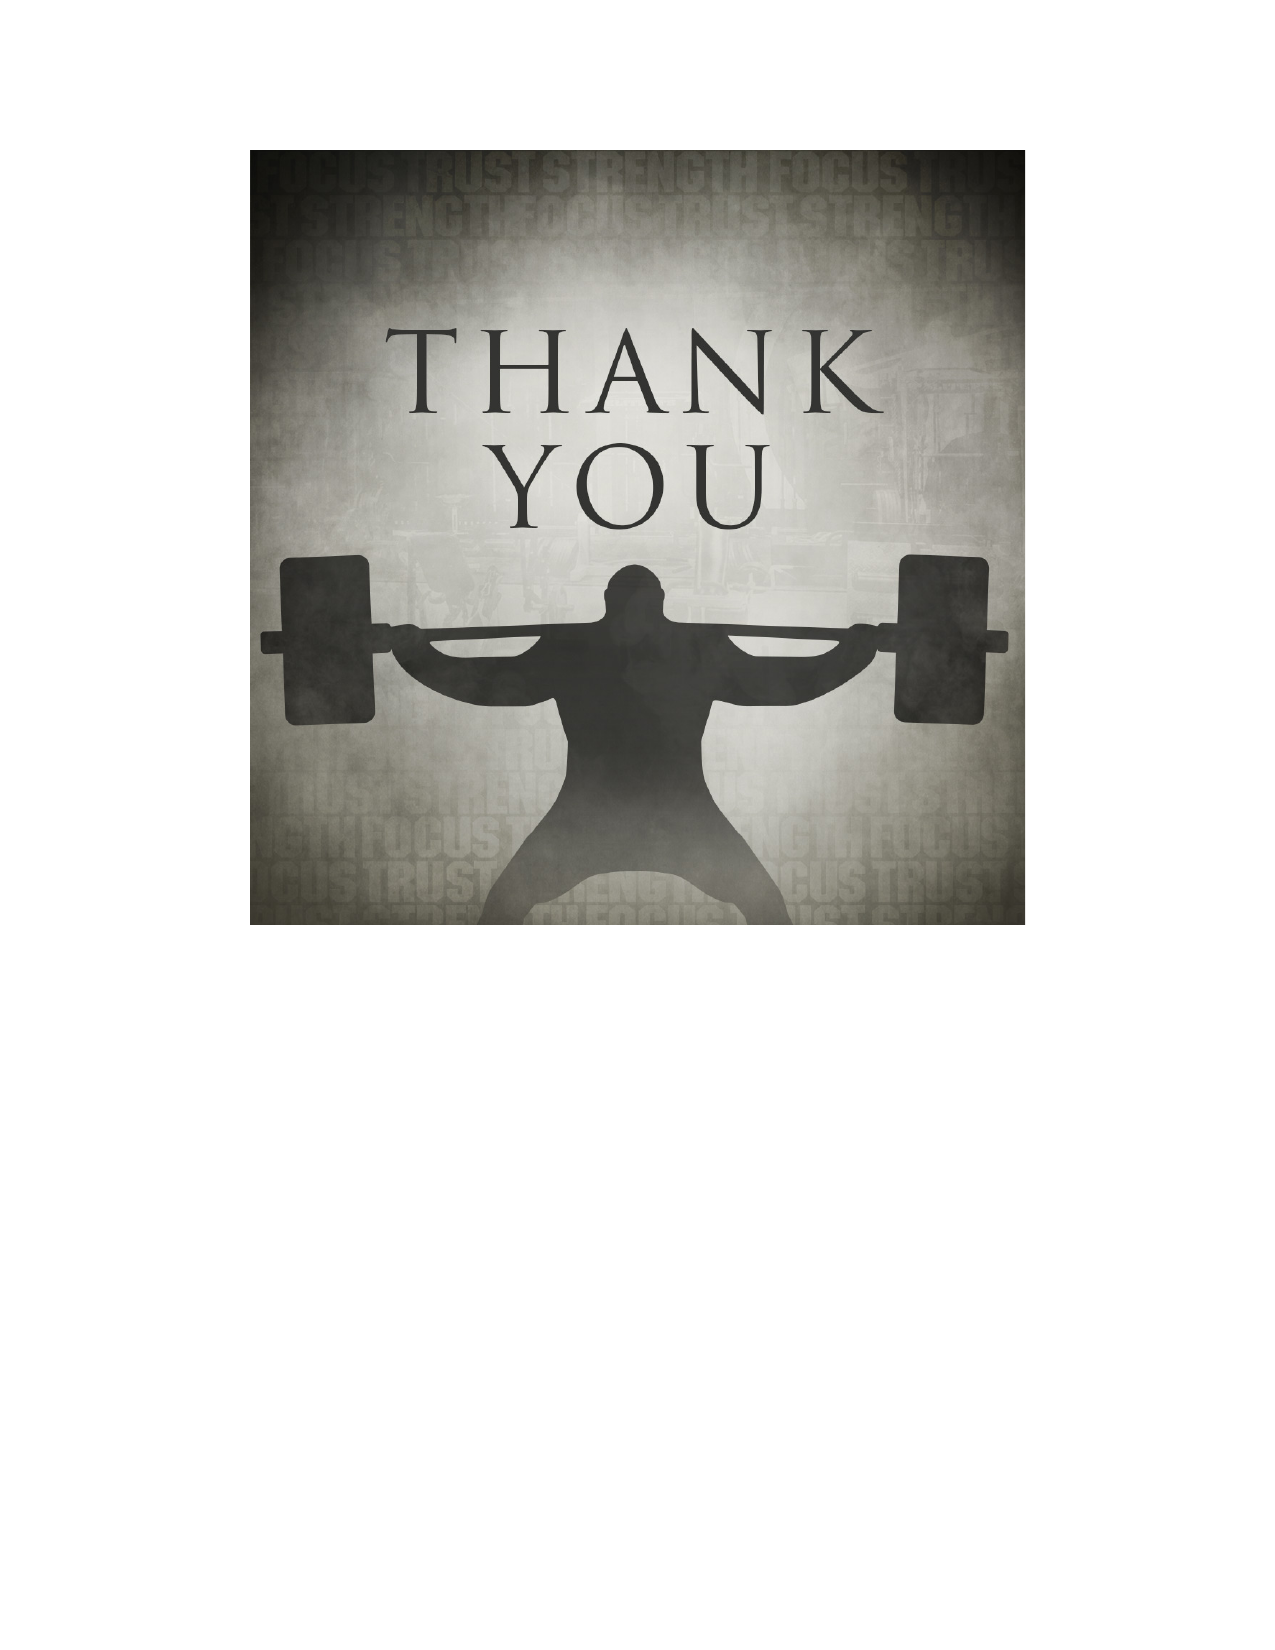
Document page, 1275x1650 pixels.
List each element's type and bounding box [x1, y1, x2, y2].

picture [250, 150, 1025, 925]
